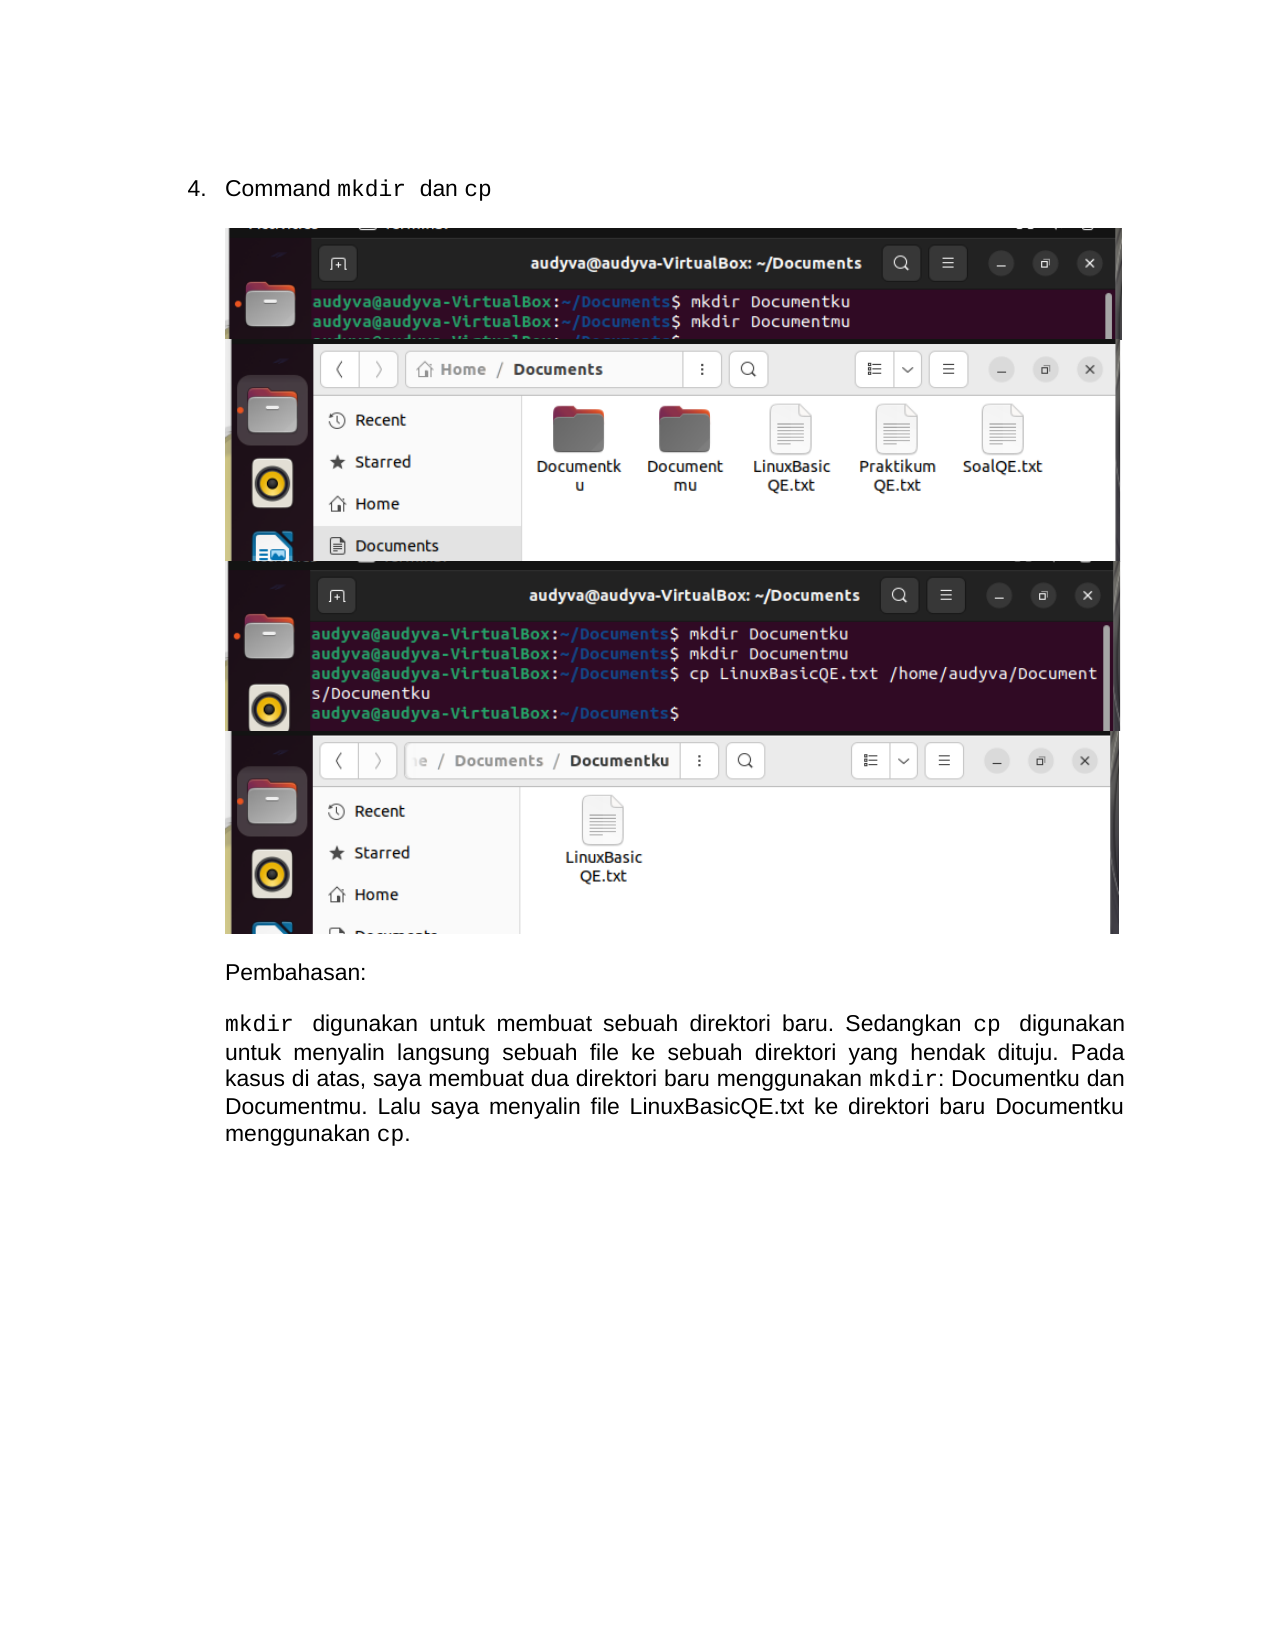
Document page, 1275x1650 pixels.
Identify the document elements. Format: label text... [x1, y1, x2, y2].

text Pembahasan: [225, 959, 1125, 985]
text mkdir digunakan untuk membuat sebuah direktori baru. Sedangkan cp digunakan untuk menyalin langsung sebuah file ke sebuah direktori yang hendak dituju. Pada kasus di atas, saya membuat dua direktori baru menggunakan mkdir: Documentku dan Documentmu. Lalu saya menyalin file LinuxBasicQE.txt ke direktori baru Documentku menggunakan cp. [225, 1010, 1125, 1148]
picture [225, 228, 1122, 934]
list Command mkdir dan cp [187, 175, 1125, 203]
